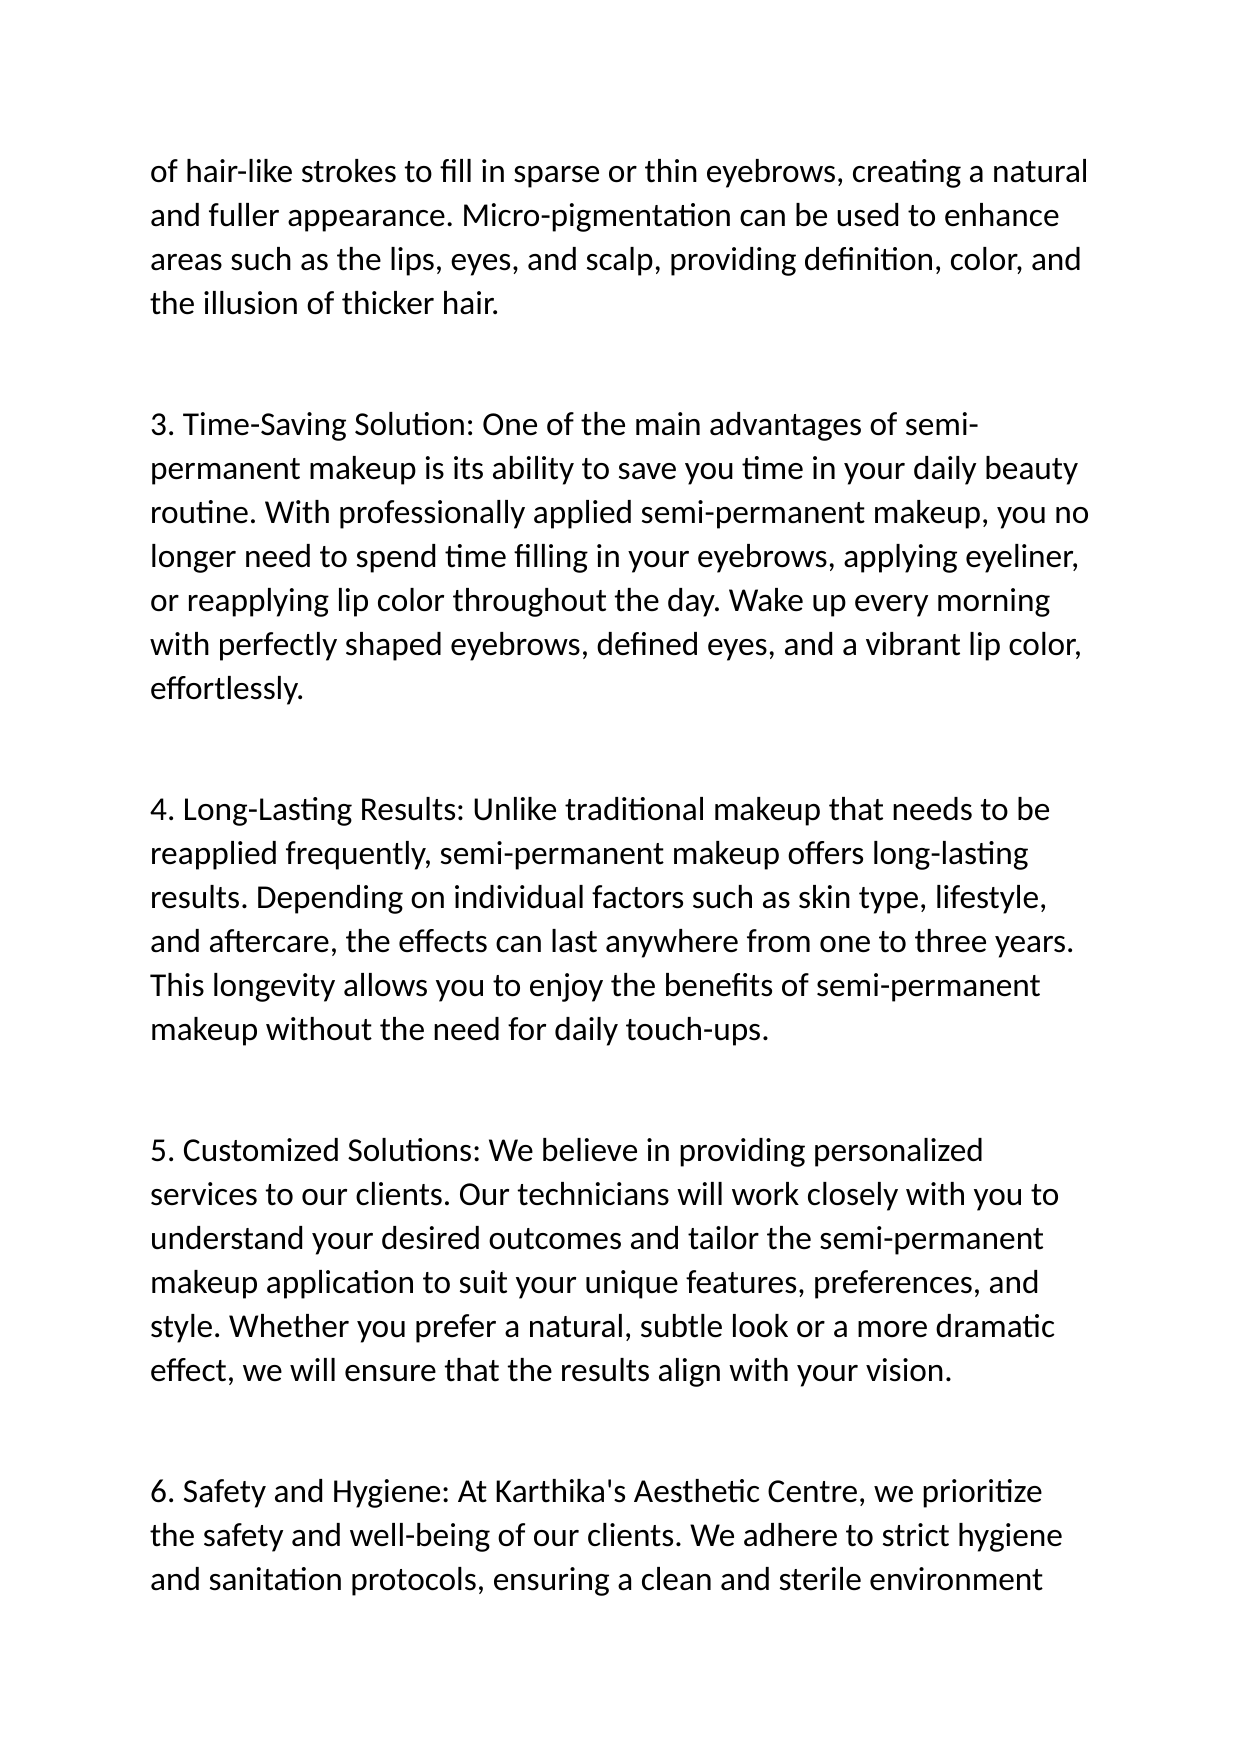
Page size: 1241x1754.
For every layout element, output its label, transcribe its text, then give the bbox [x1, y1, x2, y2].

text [150, 150, 1090, 323]
text 3. Time-Saving Solution: One of the main advantages of semi-permanent makeup is its ability to save you time in your daily beauty routine. With professionally applied semi-permanent makeup, you no longer need to spend time filling in your eyebrows, applying eyeliner, or reapplying lip color throughout the day. Wake up every morning with perfectly shaped eyebrows, defined eyes, and a vibrant lip color, effortlessly. [150, 403, 1090, 708]
text 4. Long-Lasting Results: Unlike traditional makeup that needs to be reapplied frequently, semi-permanent makeup offers long-lasting results. Depending on individual factors such as skin type, lifestyle, and aftercare, the effects can last anywhere from one to three years. This longevity allows you to enjoy the benefits of semi-permanent makeup without the need for daily touch-ups. [150, 788, 1090, 1049]
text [150, 1470, 1090, 1599]
text 5. Customized Solutions: We believe in providing personalized services to our clients. Our technicians will work closely with you to understand your desired outcomes and tailor the semi-permanent makeup application to suit your unique features, preferences, and style. Whether you prefer a natural, subtle look or a more dramatic effect, we will ensure that the results align with your vision. [150, 1129, 1090, 1390]
